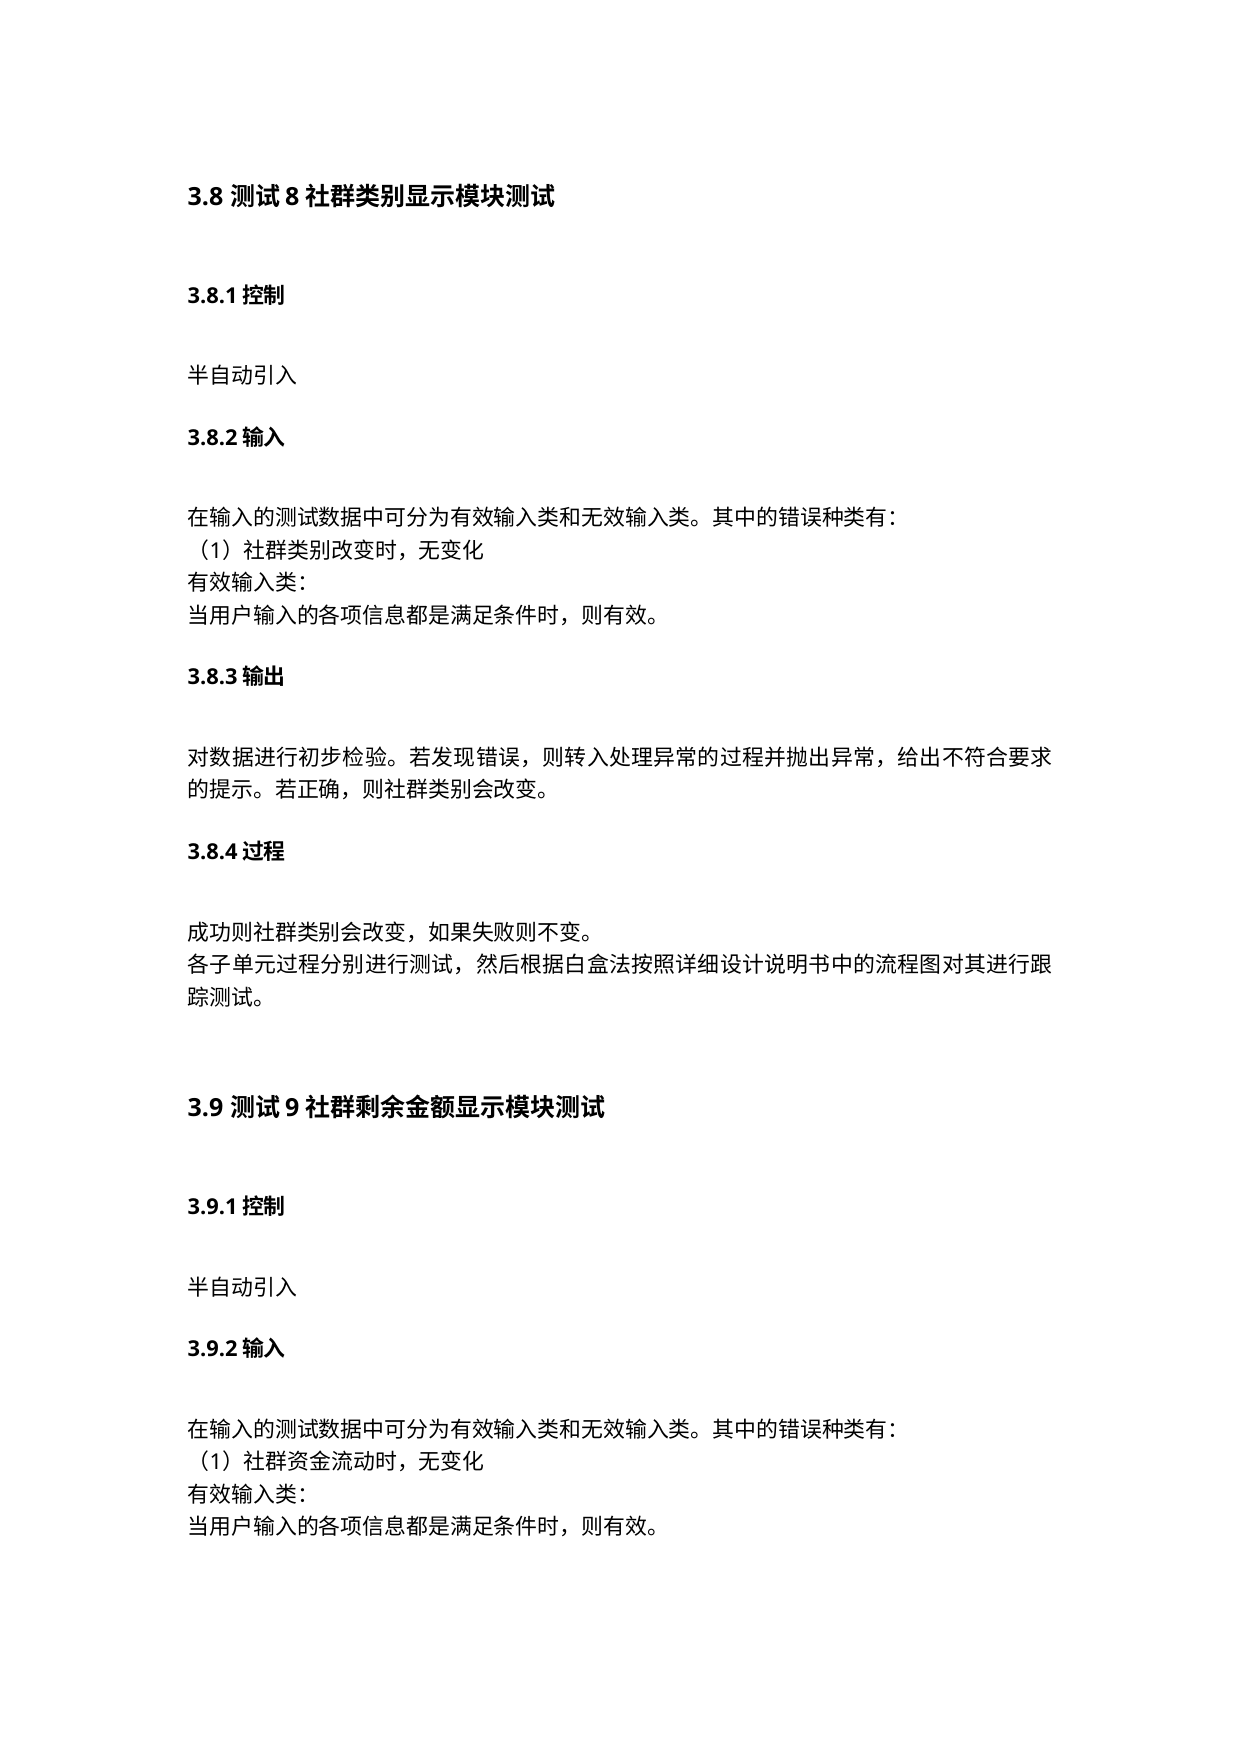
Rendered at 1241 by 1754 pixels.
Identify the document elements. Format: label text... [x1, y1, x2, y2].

subtitle 3.8.3输出 [187, 659, 1053, 692]
text 当用户输入的各项信息都是满足条件时，则有效。 [187, 597, 1053, 630]
text 有效输入类： [187, 565, 1053, 597]
text 各子单元过程分别进行测试，然后根据白盒法按照详细设计说明书中的流程图对其进行跟踪测试。 [187, 947, 1053, 1012]
subtitle 3.8.1控制 [187, 277, 1053, 310]
subtitle 3.9 测试9 社群剩余金额显示模块测试 [187, 1073, 1053, 1138]
text 成功则社群类别会改变，如果失败则不变。 [187, 914, 1053, 947]
subtitle 3.9.2输入 [187, 1331, 1053, 1363]
text 半自动引入 [187, 358, 1053, 390]
text 当用户输入的各项信息都是满足条件时，则有效。 [187, 1509, 1053, 1541]
text 在输入的测试数据中可分为有效输入类和无效输入类。其中的错误种类有： [187, 1411, 1053, 1444]
text 在输入的测试数据中可分为有效输入类和无效输入类。其中的错误种类有： [187, 500, 1053, 532]
subtitle 3.8.2输入 [187, 419, 1053, 452]
text 半自动引入 [187, 1269, 1053, 1302]
text （1）社群类别改变时，无变化 [187, 532, 1053, 565]
text 对数据进行初步检验。若发现错误，则转入处理异常的过程并抛出异常，给出不符合要求的提示。若正确，则社群类别会改变。 [187, 739, 1053, 804]
text 有效输入类： [187, 1476, 1053, 1509]
text （1）社群资金流动时，无变化 [187, 1444, 1053, 1476]
subtitle 3.8.4过程 [187, 834, 1053, 866]
subtitle 3.8 测试8 社群类别显示模块测试 [187, 162, 1053, 227]
subtitle 3.9.1控制 [187, 1189, 1053, 1221]
